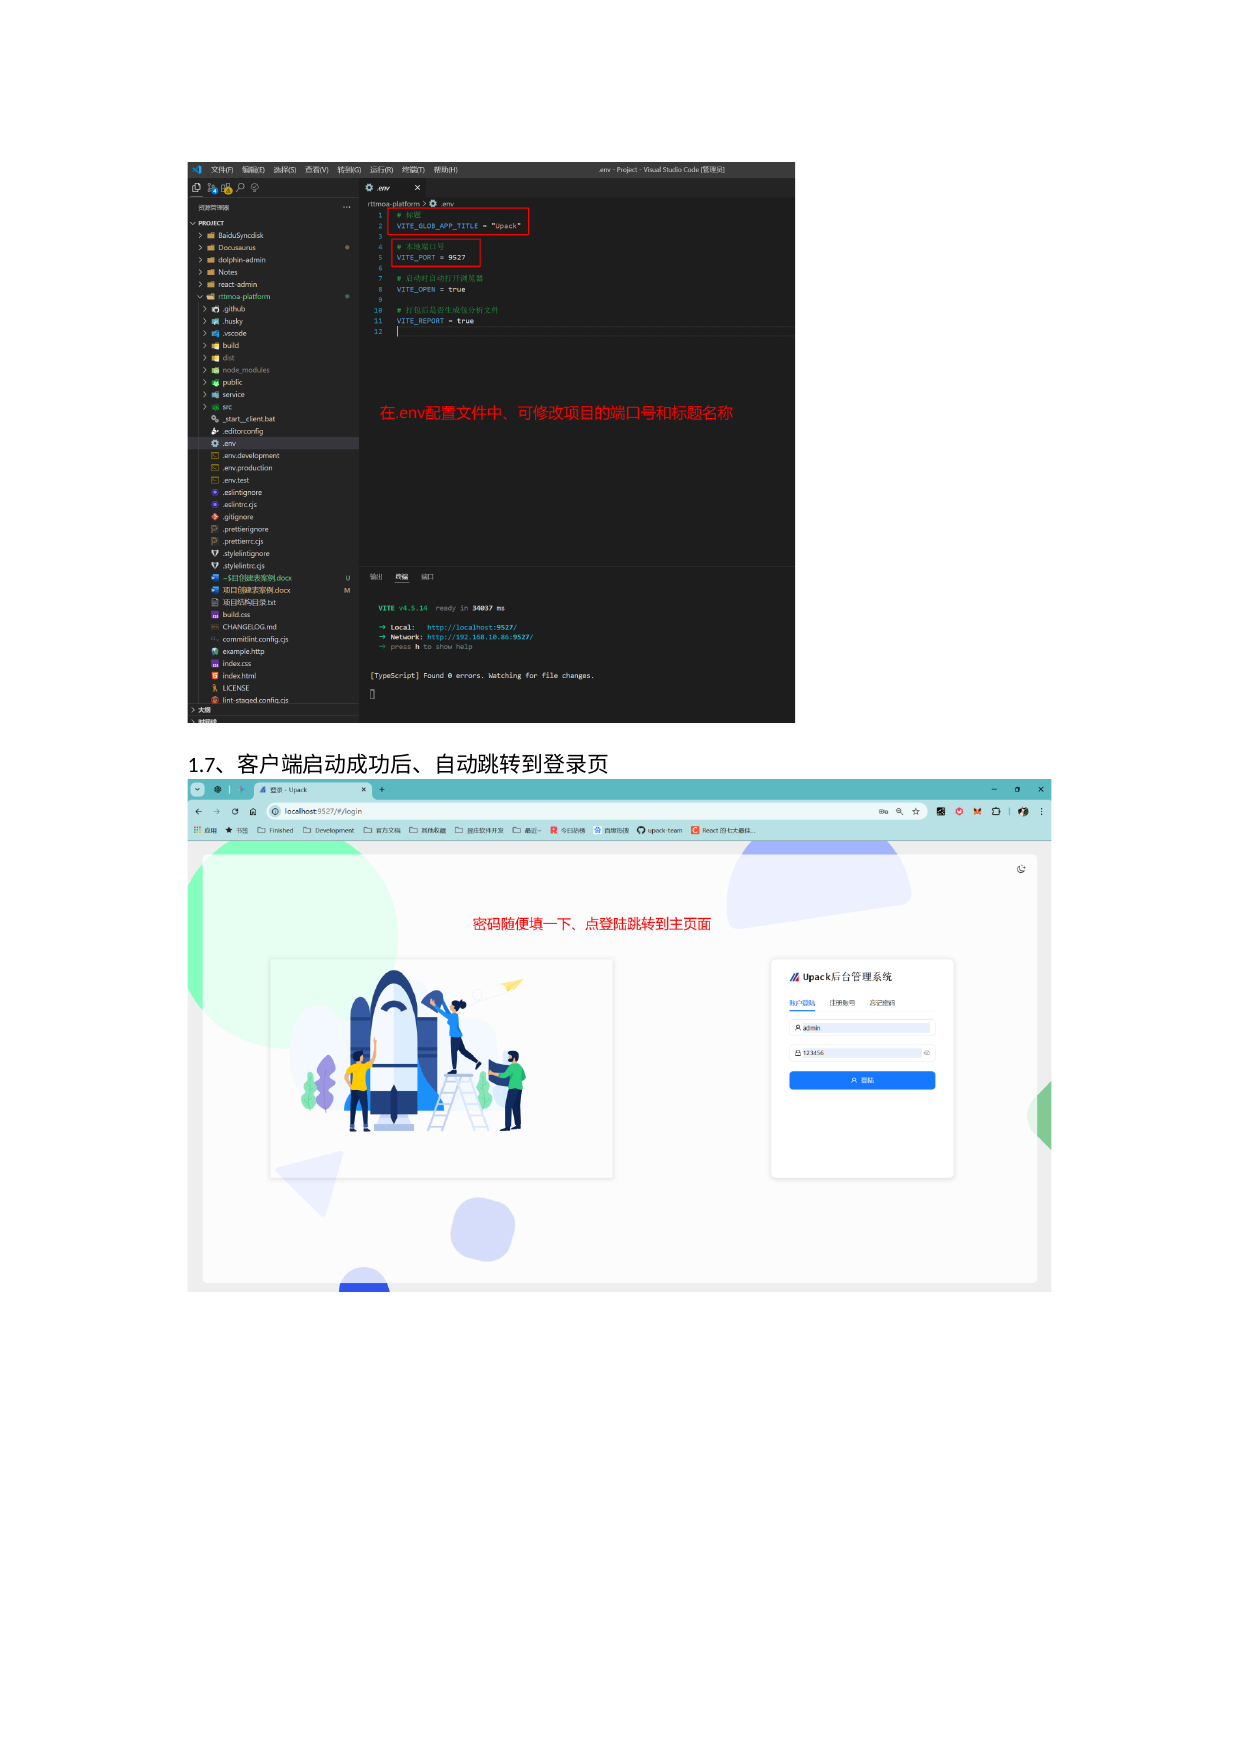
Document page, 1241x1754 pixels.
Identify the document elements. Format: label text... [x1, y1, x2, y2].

picture [187, 162, 796, 723]
picture [187, 779, 1052, 1292]
text 1.7、客户端启动成功后、自动跳转到登录页 [187, 747, 1053, 779]
